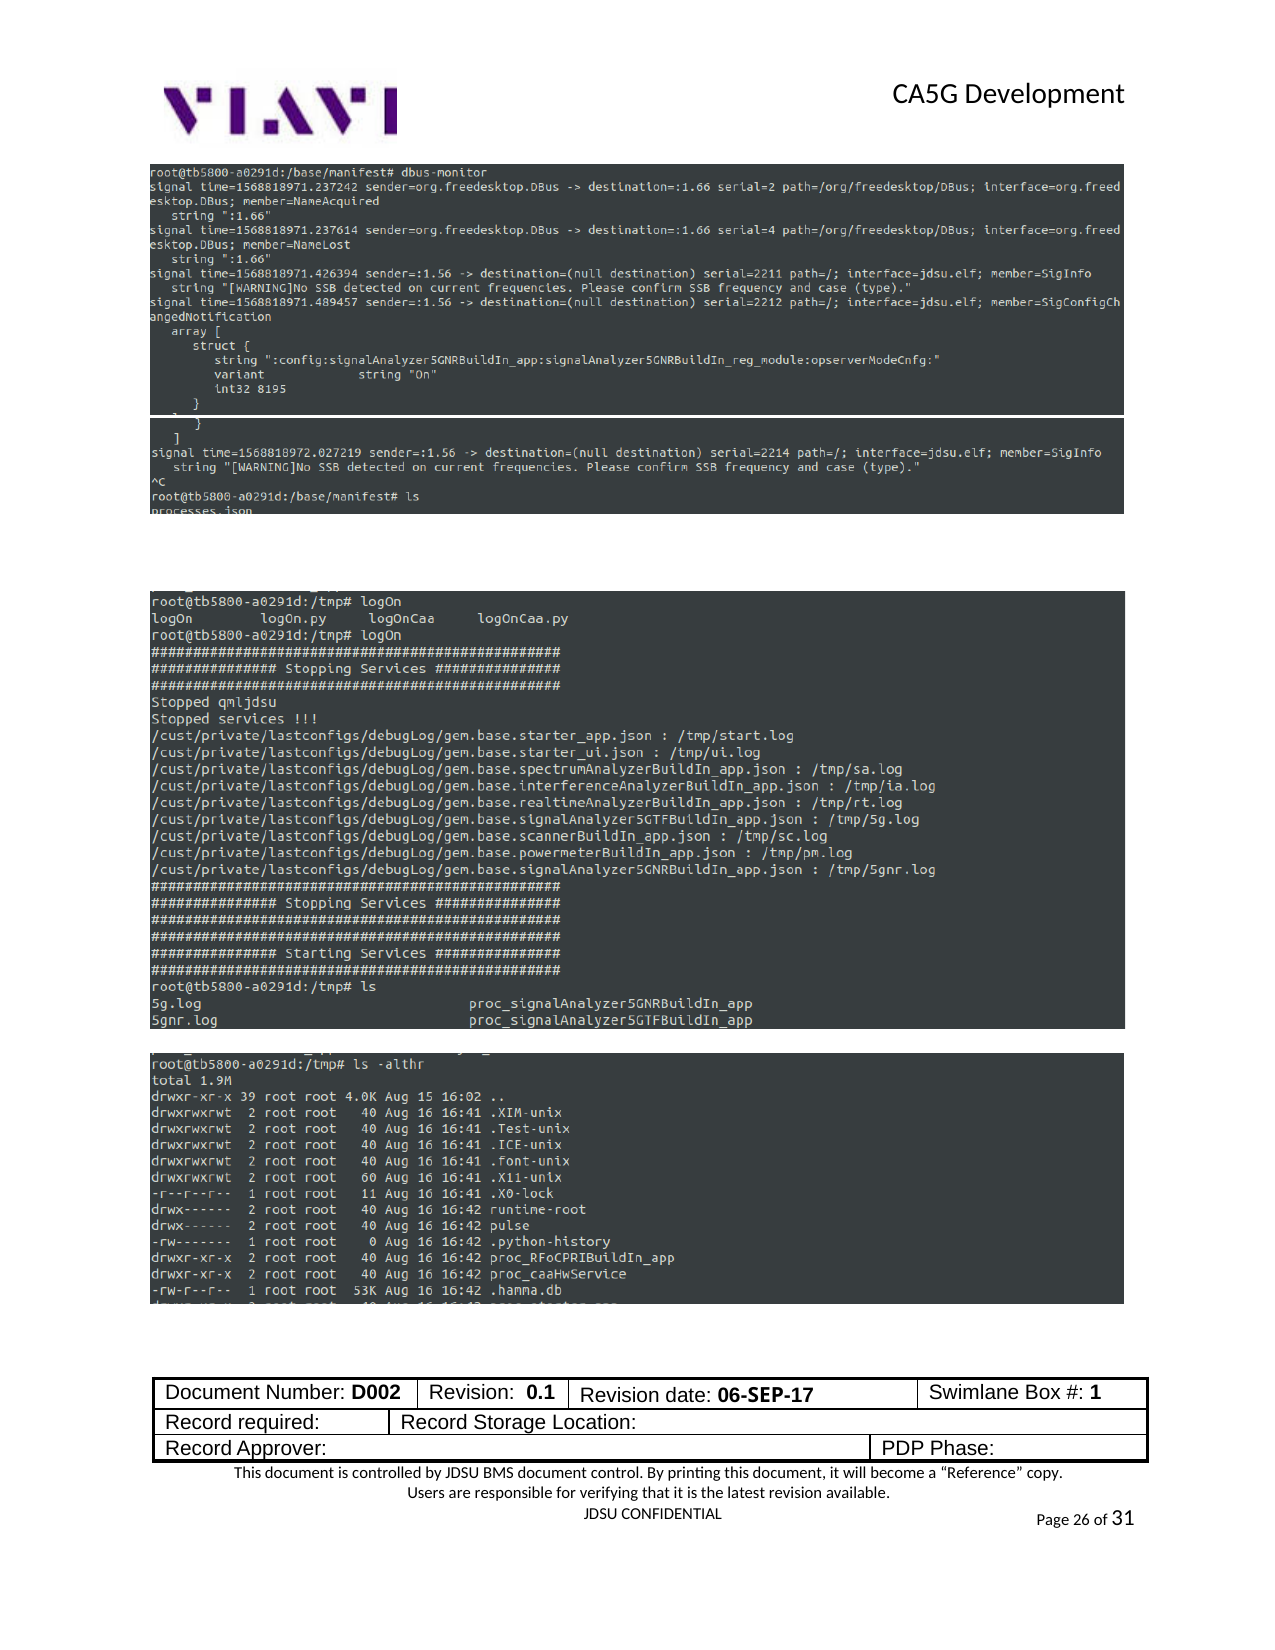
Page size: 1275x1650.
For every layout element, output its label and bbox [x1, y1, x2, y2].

picture [162, 68, 397, 146]
picture [150, 591, 1125, 1029]
picture [150, 164, 1124, 415]
picture [150, 418, 1124, 514]
picture [150, 1053, 1124, 1304]
